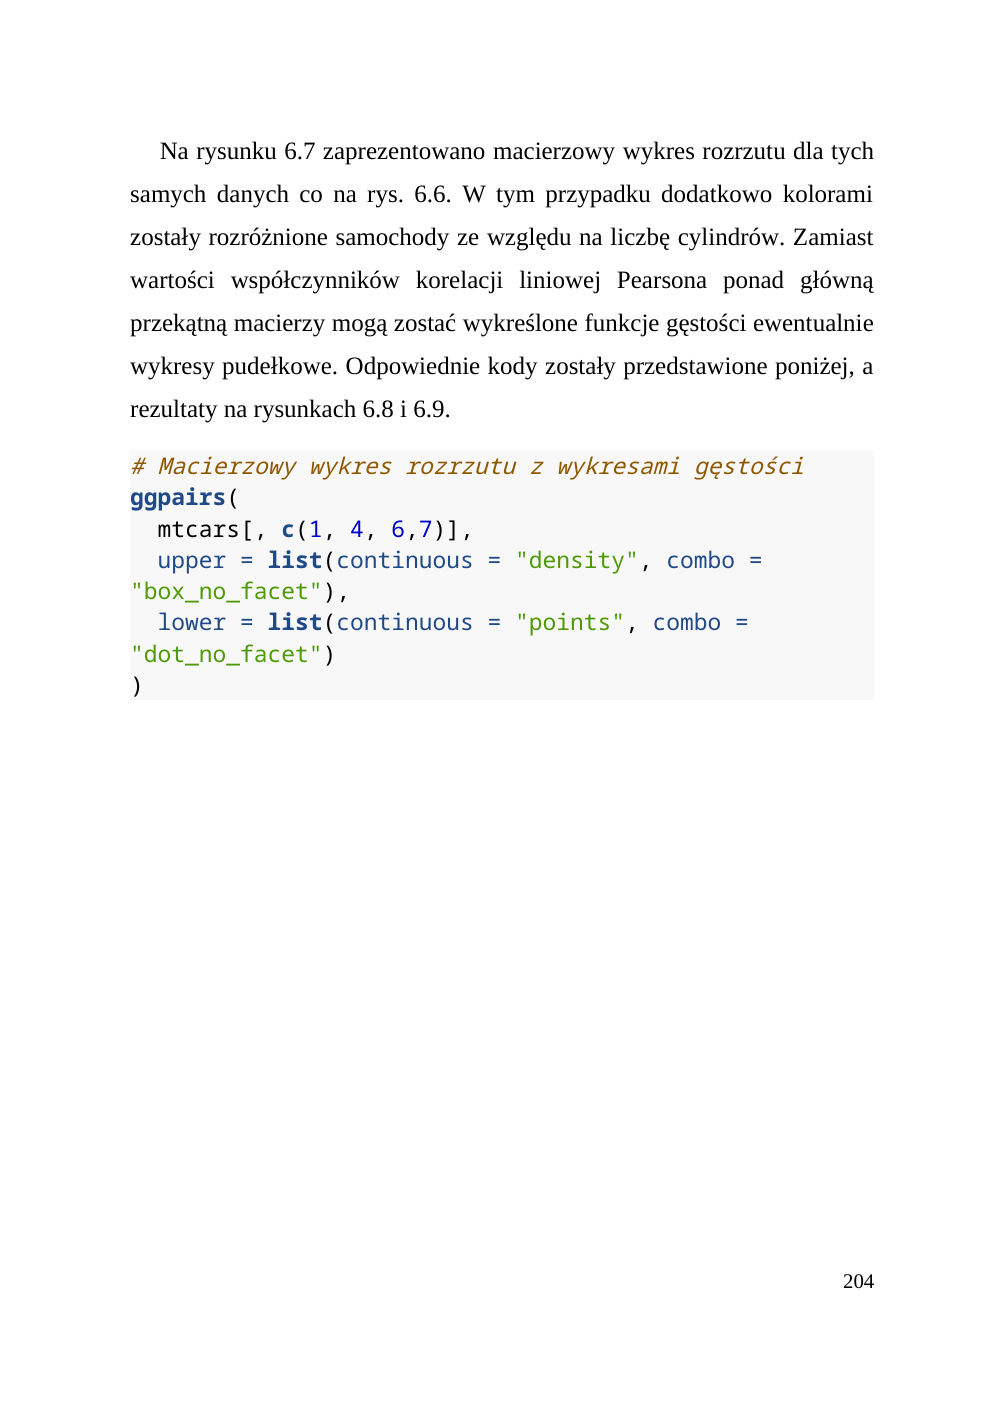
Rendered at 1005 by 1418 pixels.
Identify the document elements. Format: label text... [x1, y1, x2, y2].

text Na rysunku 6.7 zaprezentowano macierzowy wykres rozrzutu dla tych samych danych co na rys. 6.6. W tym przypadku dodatkowo kolorami zostały rozróżnione samochody ze względu na liczbę cylindrów. Zamiast wartości współczynników korelacji liniowej Pearsona ponad główną przekątną macierzy mogą zostać wykreślone funkcje gęstości ewentualnie wykresy pudełkowe. Odpowiednie kody zostały przedstawione poniżej, a rezultaty na rysunkach 6.8 i 6.9. [130, 136, 874, 423]
text # Macierzowy wykres rozrzutu z wykresami gęstości ggpairs( mtcars[, c(1, 4, 6,7)], upper = list(continuous = "density", combo = "box_no_facet"), lower = list(continuous = "points", combo = "dot_no_facet") ) [144, 450, 874, 700]
